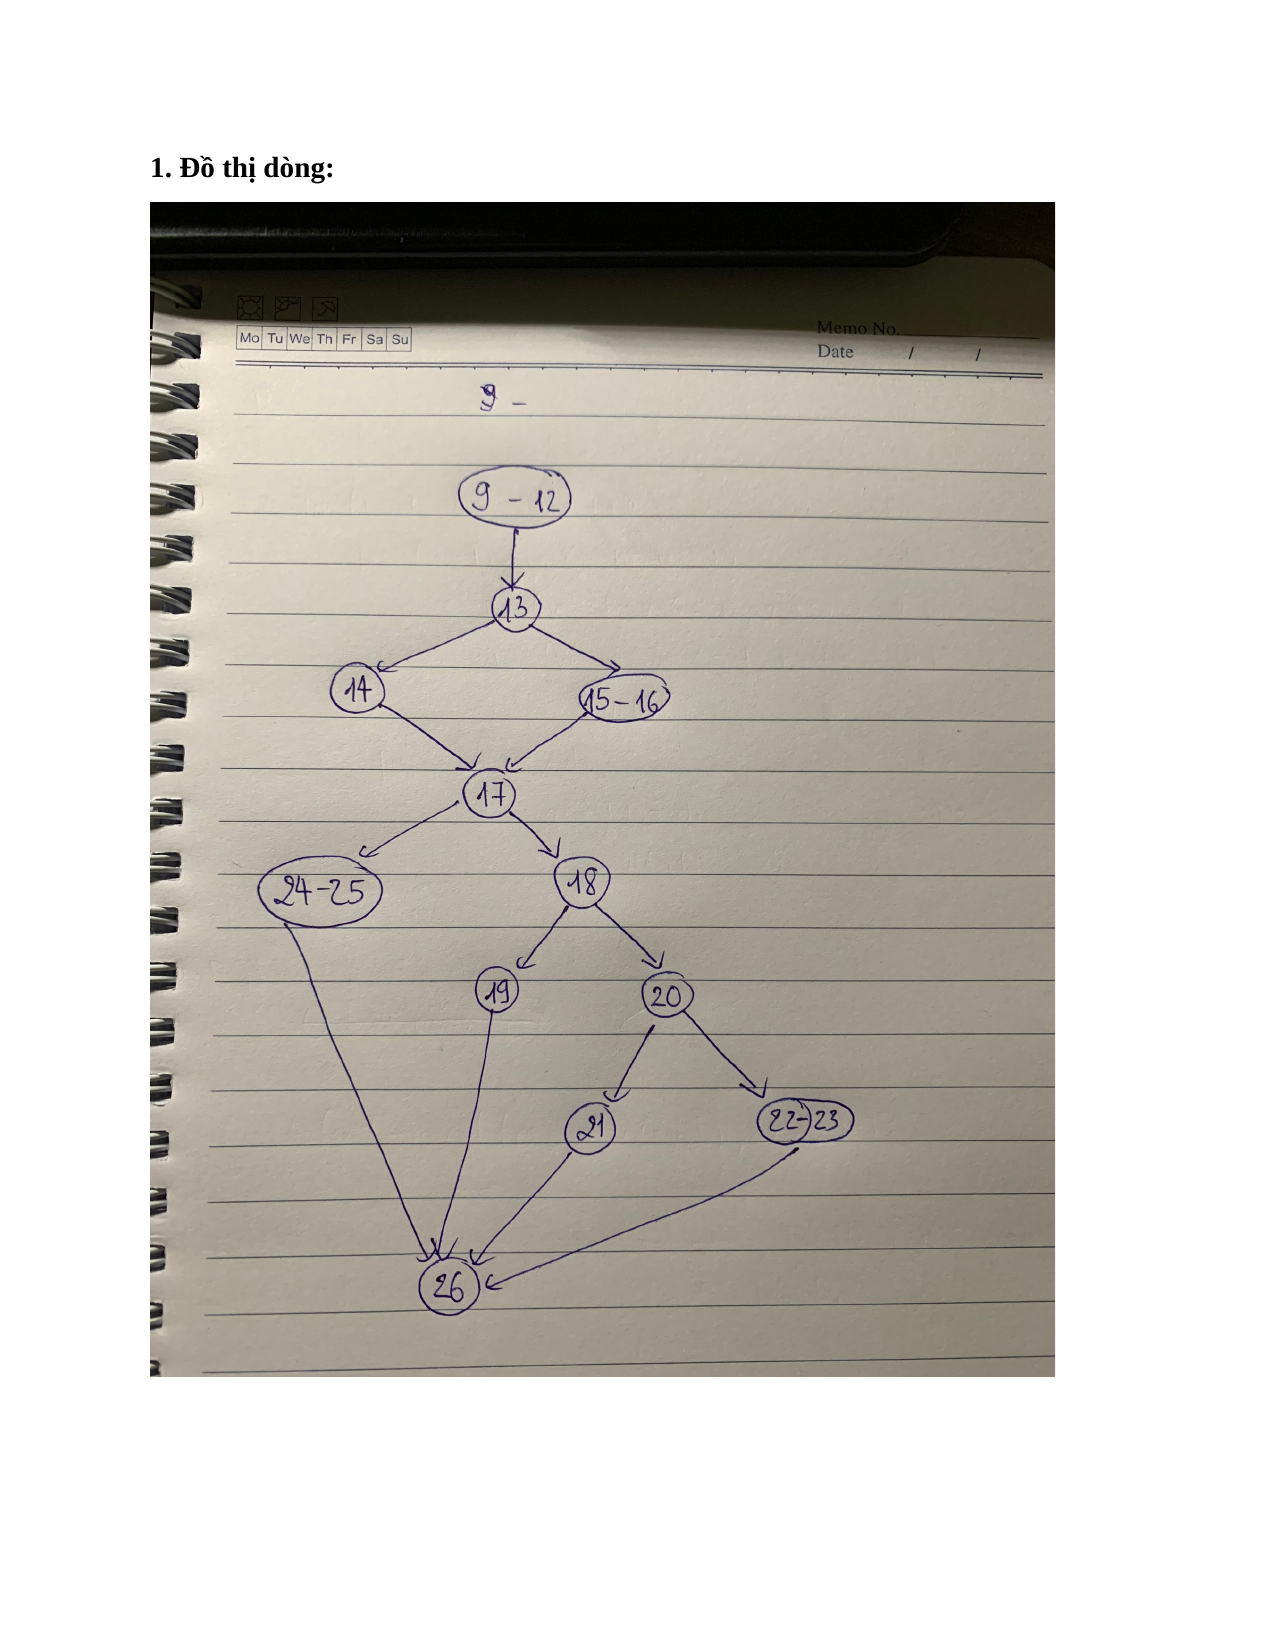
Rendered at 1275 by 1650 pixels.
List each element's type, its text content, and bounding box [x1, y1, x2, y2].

text 1. Đồ thị dòng: [150, 150, 1125, 183]
picture [150, 202, 1055, 1377]
